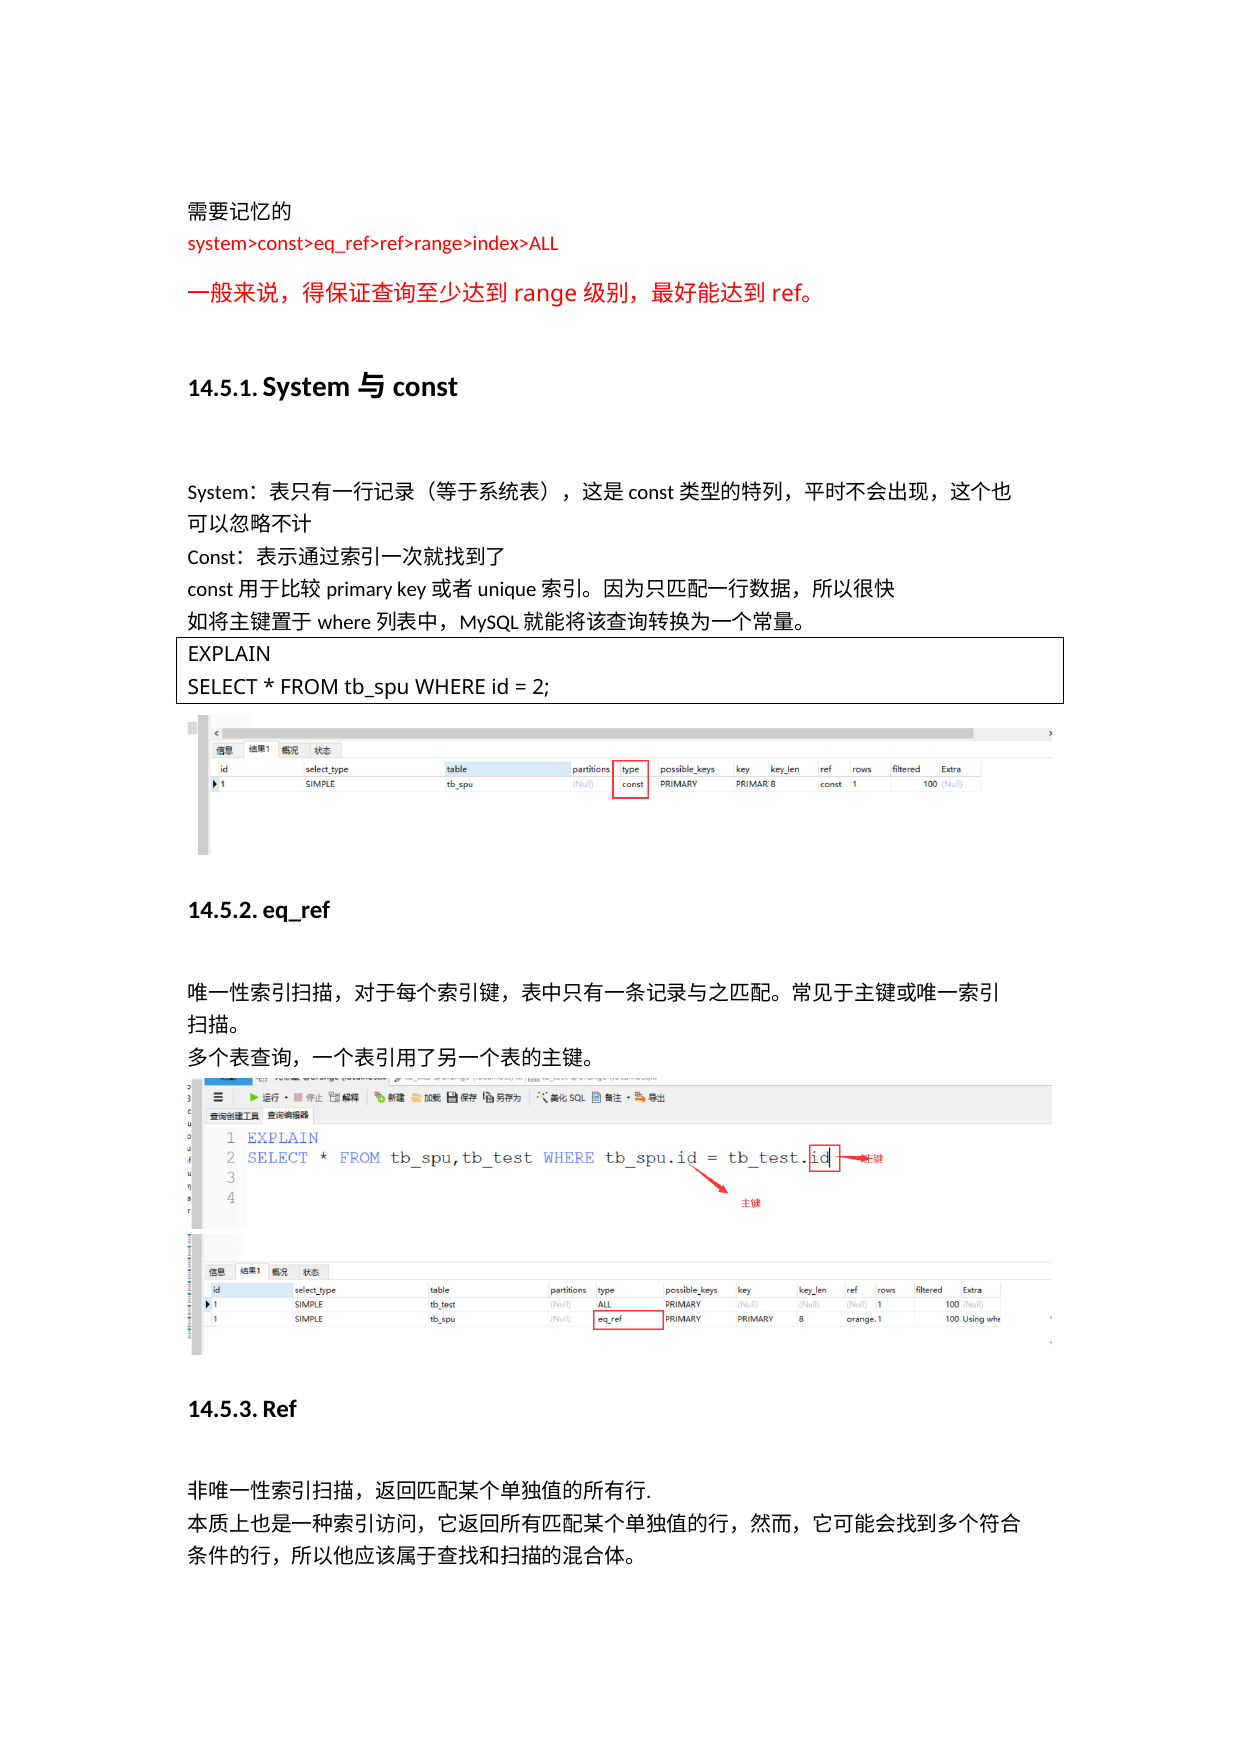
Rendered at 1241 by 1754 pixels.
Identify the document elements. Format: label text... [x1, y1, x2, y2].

subtitle Ref [187, 1392, 1053, 1424]
picture [187, 1234, 1052, 1355]
text System：表只有一行记录（等于系统表），这是 const 类型的特列，平时不会出现，这个也 [187, 474, 1053, 507]
text 非唯一性索引扫描，返回匹配某个单独值的所有行. [187, 1473, 1053, 1506]
text 一般来说，得保证查询至少达到 range 级别，最好能达到 ref。 [187, 259, 1053, 324]
text 需要记忆的 [187, 194, 1053, 227]
subtitle System 与 const [187, 352, 1053, 417]
text system>const>eq_ref>ref>range>index>ALL [187, 227, 1053, 259]
subtitle eq_ref [187, 893, 1053, 926]
text 条件的行，所以他应该属于查找和扫描的混合体。 [187, 1538, 1053, 1571]
picture [187, 715, 1053, 855]
text 本质上也是一种索引访问，它返回所有匹配某个单独值的行，然而，它可能会找到多个符合 [187, 1506, 1053, 1538]
text 可以忽略不计 [187, 507, 1053, 539]
table_header EXPLAIN SELECT * FROM tb_spu WHERE id = 2; [177, 638, 1063, 703]
text Const：表示通过索引一次就找到了 [187, 539, 1053, 572]
text 如将主键置于 where 列表中，MySQL 就能将该查询转换为一个常量。 [187, 604, 1053, 637]
text const 用于比较 primary key 或者 unique 索引。因为只匹配一行数据，所以很快 [187, 572, 1053, 604]
text 扫描。 [187, 1007, 1053, 1040]
picture [187, 1078, 1052, 1229]
text 唯一性索引扫描，对于每个索引键，表中只有一条记录与之匹配。常见于主键或唯一索引 [187, 975, 1053, 1007]
text 多个表查询，一个表引用了另一个表的主键。 [187, 1040, 1053, 1072]
